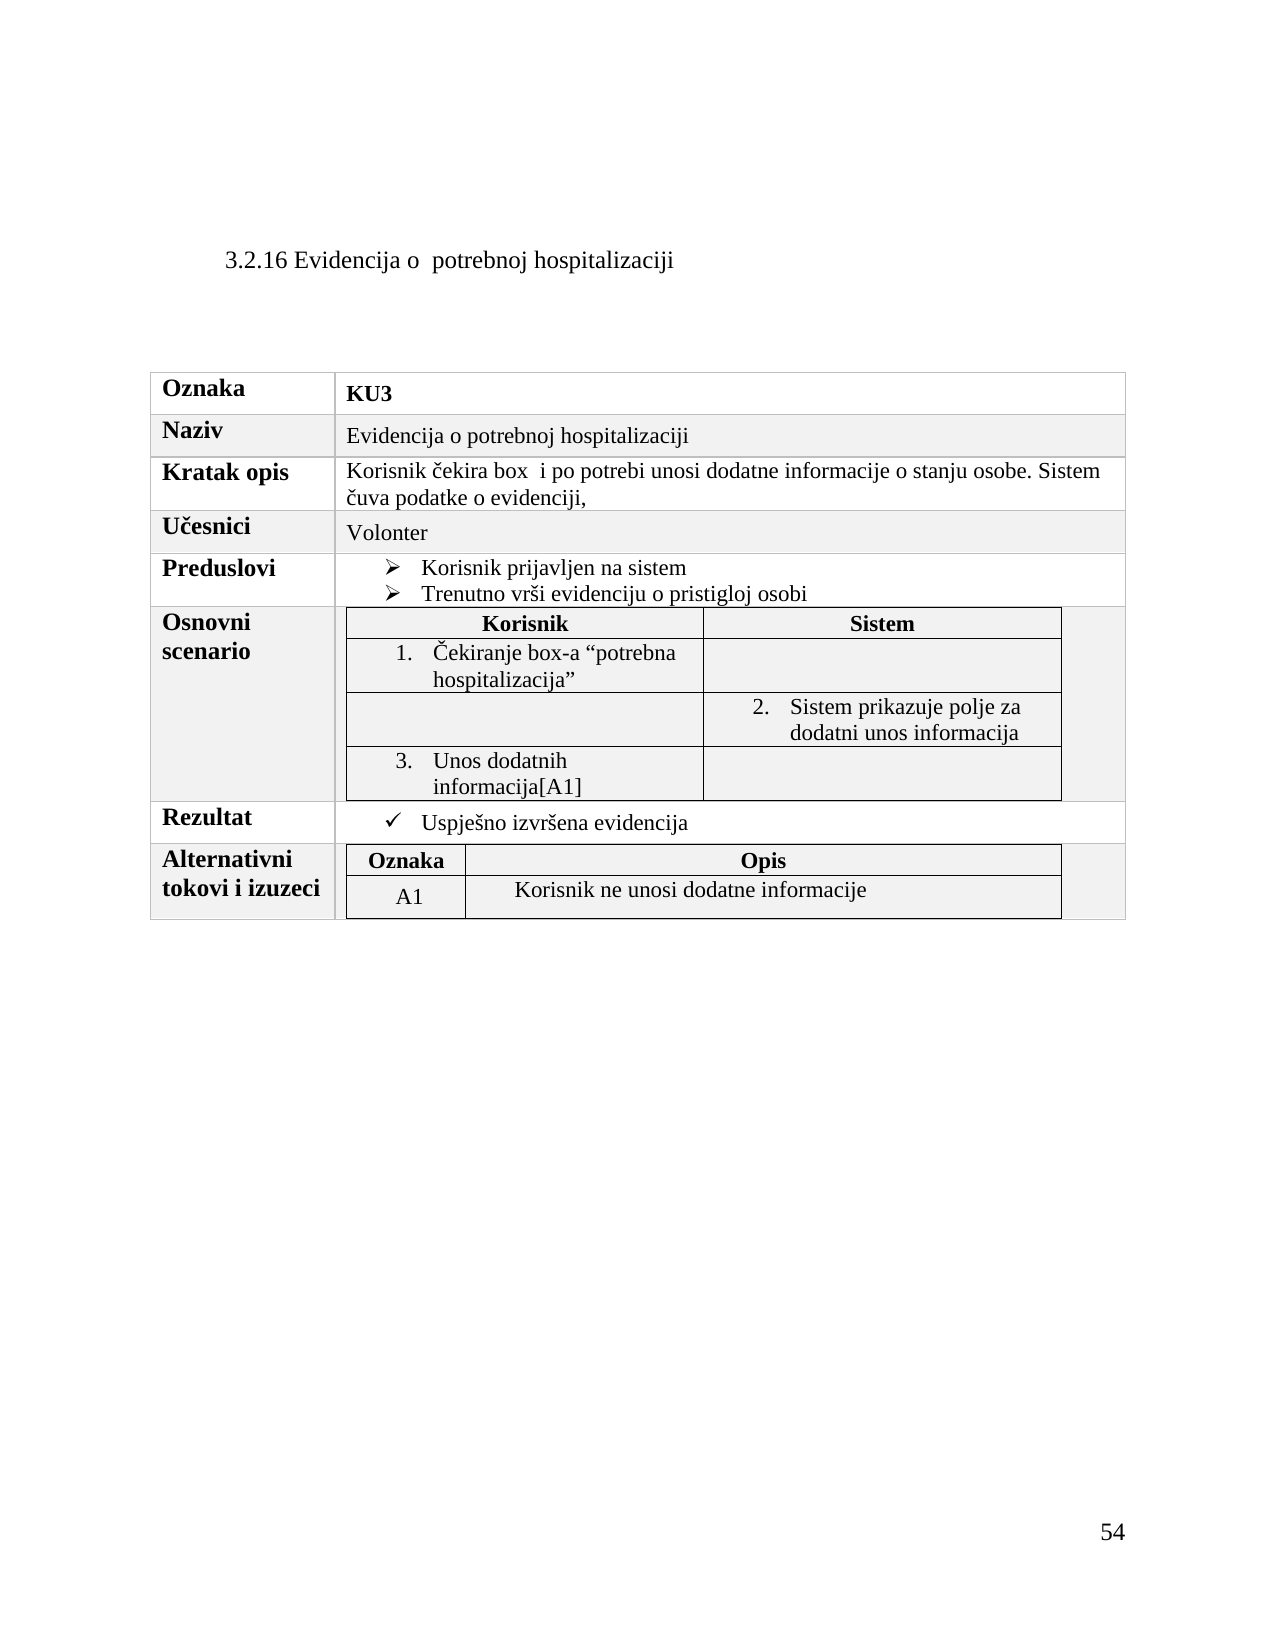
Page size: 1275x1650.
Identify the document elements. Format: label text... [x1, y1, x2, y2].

table_cell Evidencija o potrebnoj hospitalizaciji [336, 415, 1125, 456]
table_cell [466, 845, 1061, 875]
table_cell [336, 844, 346, 918]
table_cell [347, 693, 703, 746]
table_cell [347, 845, 465, 875]
table_cell Korisnik čekira box i po potrebi unosi dodatne informacije o stanju osobe. Sistem čuva podatke o evidenciji, [336, 458, 1125, 510]
table_cell [336, 607, 346, 801]
table_cell Naziv [151, 415, 334, 456]
table_cell [704, 693, 1061, 746]
table_cell [347, 747, 703, 800]
table_cell [704, 639, 1061, 692]
table_cell [1062, 607, 1125, 801]
table_cell Uspješno izvršena evidencija [336, 802, 1125, 843]
table_cell Učesnici [151, 511, 334, 552]
table_cell Kratak opis [151, 458, 334, 510]
table_cell Preduslovi [151, 554, 334, 606]
subtitle 3.2.16 Evidencija o potrebnoj hospitalizaciji [150, 245, 1125, 274]
table_cell [1062, 844, 1125, 918]
table_cell [704, 747, 1061, 800]
table_cell Osnovni scenario [151, 607, 334, 801]
table_cell [347, 608, 703, 638]
table_cell [347, 876, 465, 918]
table_cell Rezultat [151, 802, 334, 843]
table_cell Volonter [336, 511, 1125, 552]
table_cell [704, 608, 1061, 638]
table_header Oznaka [151, 373, 334, 414]
table_cell Alternativni tokovi i izuzeci [151, 844, 334, 918]
table_header KU3 [336, 373, 1125, 414]
table_cell [466, 876, 1061, 918]
table_cell Korisnik prijavljen na sistem Trenutno vrši evidenciju o pristigloj osobi [336, 554, 1125, 606]
table_cell [347, 639, 703, 692]
